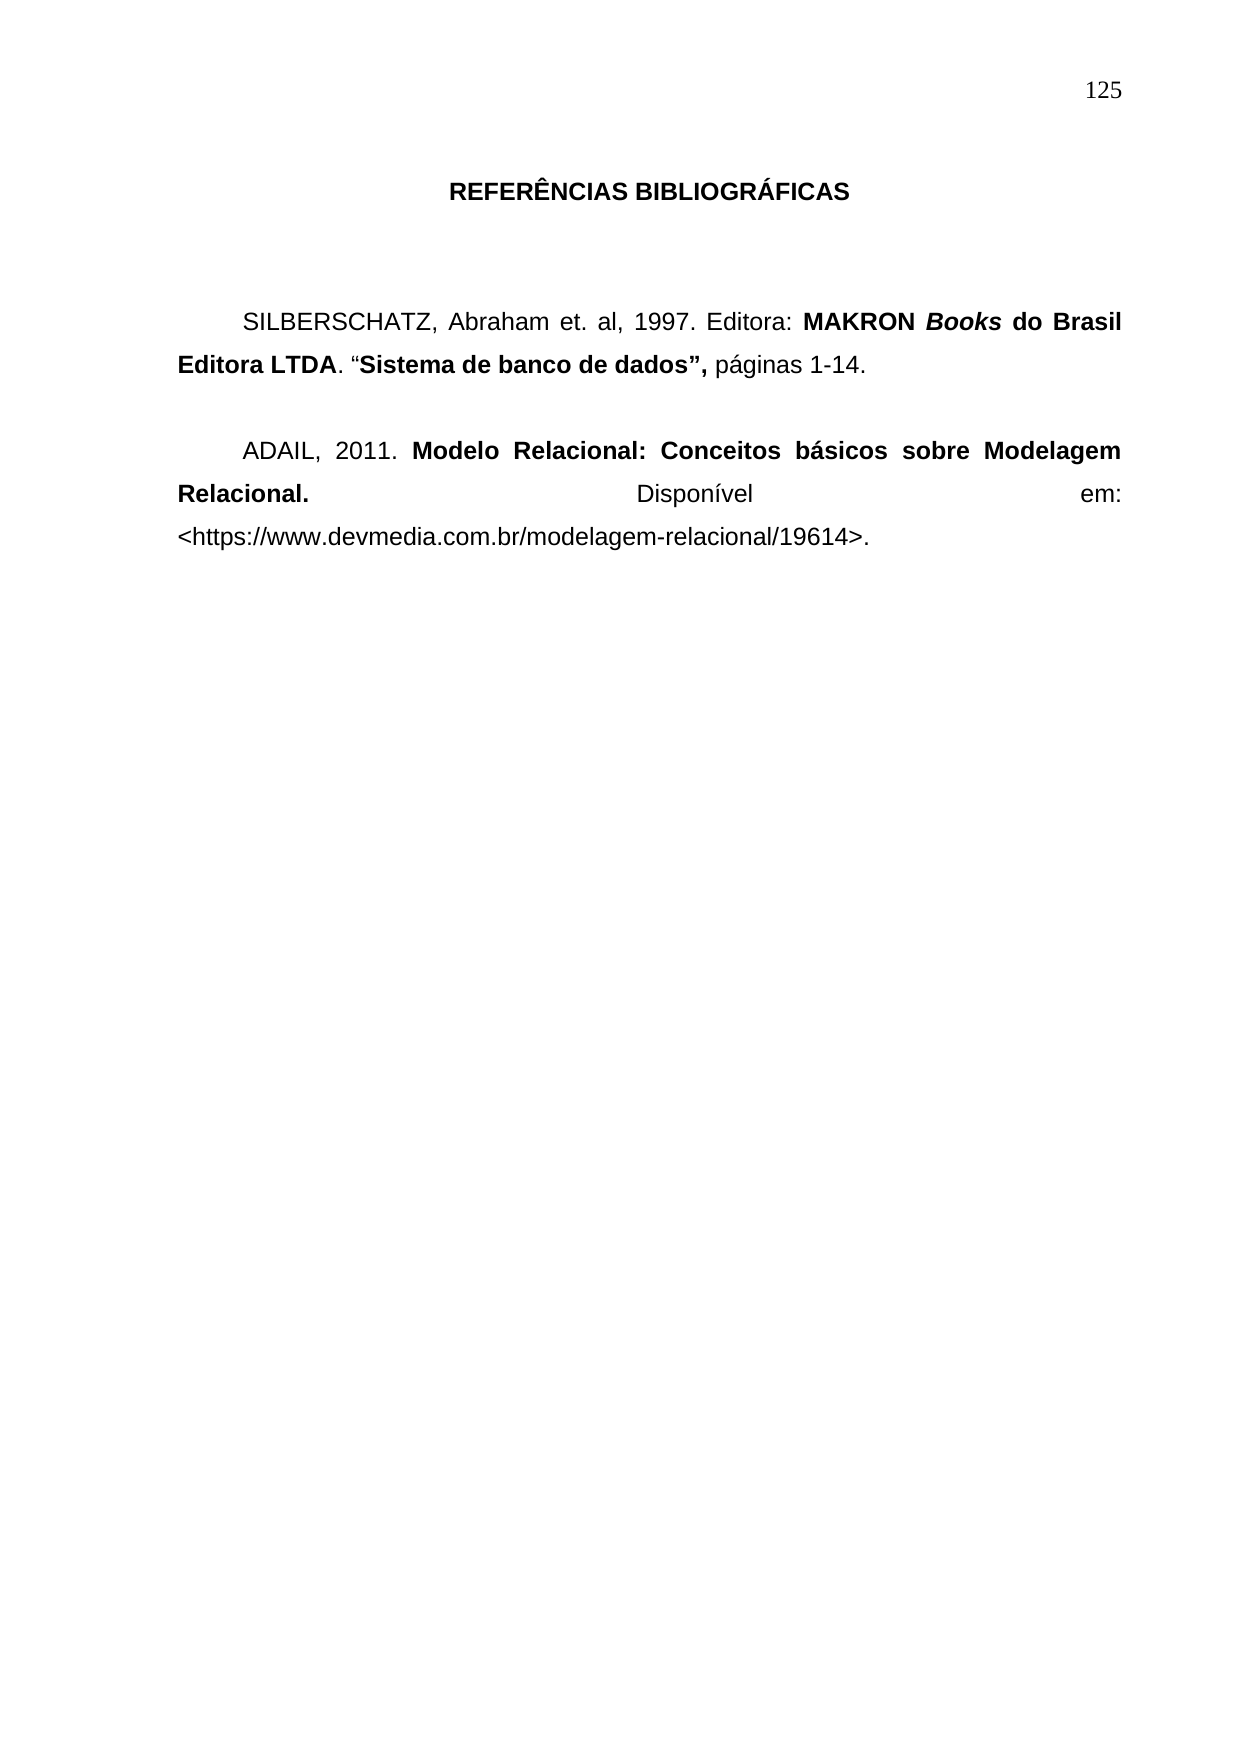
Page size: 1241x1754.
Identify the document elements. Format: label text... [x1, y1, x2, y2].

title Referências bibliográficas [177, 177, 1122, 206]
text SILBERSCHATZ, Abraham et. al, 1997. Editora: MAKRON Books do Brasil Editora LTDA. “Sistema de banco de dados”, páginas 1-14. [177, 307, 1122, 378]
text ADAIL, 2011. Modelo Relacional: Conceitos básicos sobre Modelagem Relacional. Disponível em: <https://www.devmedia.com.br/modelagem-relacional/19614>. [177, 436, 1122, 551]
